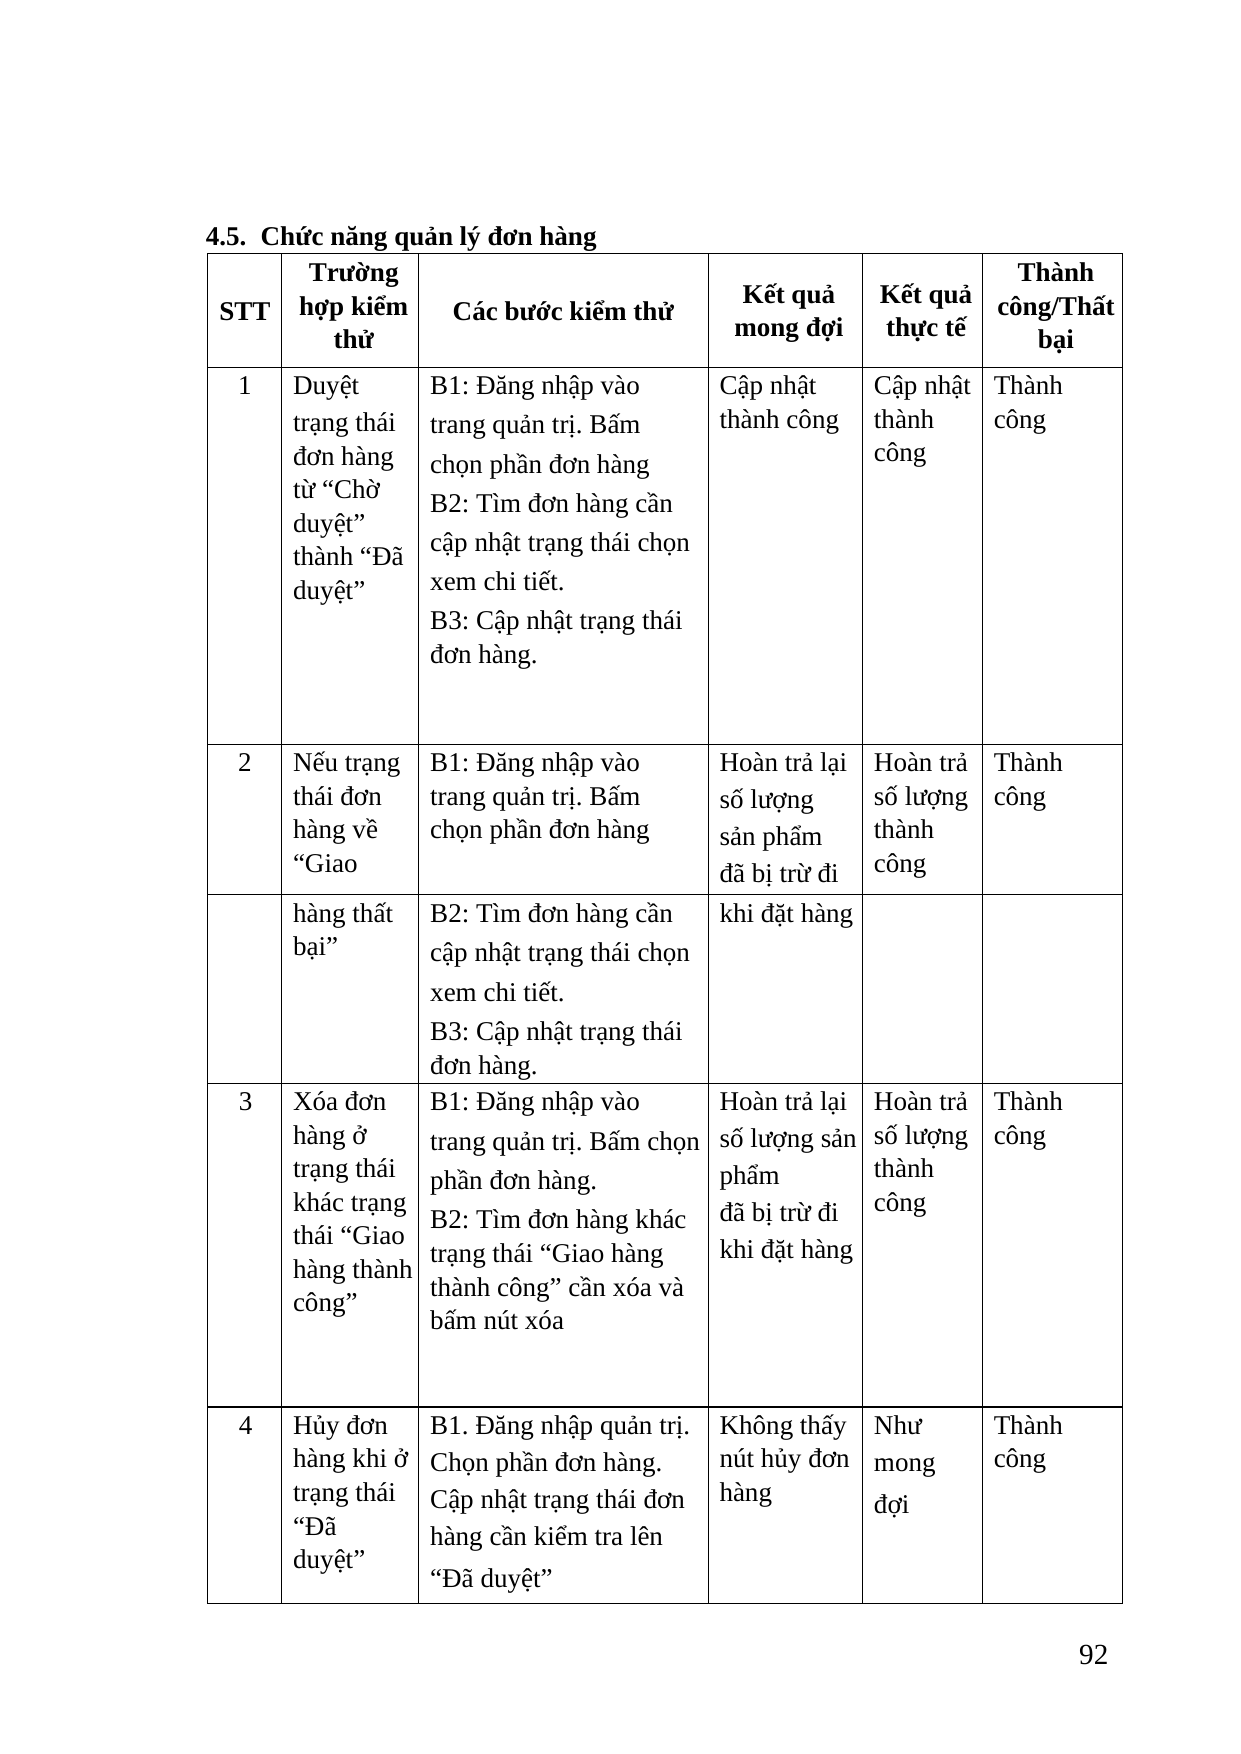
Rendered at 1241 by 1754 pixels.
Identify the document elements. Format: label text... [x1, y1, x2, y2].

table_header Kết quả mong đợi [709, 254, 862, 367]
table_cell Hoàn trả lại số lượng sản phẩm đã bị trừ đi khi đặt hàng [709, 1084, 862, 1406]
table_cell 3 [208, 1084, 281, 1406]
table_cell [208, 895, 281, 1082]
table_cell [419, 1408, 708, 1603]
table_cell B2: Tìm đơn hàng cần cập nhật trạng thái chọn xem chi tiết. B3: Cập nhật trạng thái đơn hàng. [419, 895, 708, 1082]
table_header Trường hợp kiểm thử [282, 254, 418, 367]
table_cell Xóa đơn hàng ở trạng thái khác trạng thái “Giao hàng thành công” [282, 1084, 418, 1406]
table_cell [709, 1408, 862, 1603]
table_cell B1: Đăng nhập vào trang quản trị. Bấm chọn phần đơn hàng B2: Tìm đơn hàng cần cập nhật trạng thái chọn xem chi tiết. B3: Cập nhật trạng thái đơn hàng. [419, 368, 708, 744]
table_cell Hoàn trả số lượng thành công [863, 1084, 982, 1406]
table_cell 1 [208, 368, 281, 744]
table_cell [282, 1408, 418, 1603]
table_header Các bước kiểm thử [419, 254, 708, 367]
table_cell Cập nhật thành công [709, 368, 862, 744]
table_cell Thành công [983, 745, 1122, 894]
table_cell Thành công [983, 368, 1122, 744]
table_cell Hoàn trả số lượng thành công [863, 745, 982, 894]
table_header STT [208, 254, 281, 367]
table_cell [863, 895, 982, 1082]
table_cell hàng thất bại” [282, 895, 418, 1082]
table_cell [983, 895, 1122, 1082]
table_cell Cập nhật thành công [863, 368, 982, 744]
table_header Kết quả thực tế [863, 254, 982, 367]
table_cell Thành công [983, 1408, 1122, 1603]
table_header Thành công/Thất bại [983, 254, 1122, 367]
table_cell Duyệt trạng thái đơn hàng từ “Chờ duyệt” thành “Đã duyệt” [282, 368, 418, 744]
table_cell 4 [208, 1408, 281, 1603]
table_cell Nếu trạng thái đơn hàng về “Giao [282, 745, 418, 894]
table_cell Hoàn trả lại số lượng sản phẩm đã bị trừ đi [709, 745, 862, 894]
table_cell 2 [208, 745, 281, 894]
table_cell B1: Đăng nhập vào trang quản trị. Bấm chọn phần đơn hàng. B2: Tìm đơn hàng khác trạng thái “Giao hàng thành công” cần xóa và bấm nút xóa [419, 1084, 708, 1406]
table_cell Thành công [983, 1084, 1122, 1406]
table_cell Như mong đợi [863, 1408, 982, 1603]
table_cell khi đặt hàng [709, 895, 862, 1082]
subtitle 4.5. Chức năng quản lý đơn hàng [206, 220, 1193, 251]
table_cell B1: Đăng nhập vào trang quản trị. Bấm chọn phần đơn hàng [419, 745, 708, 894]
